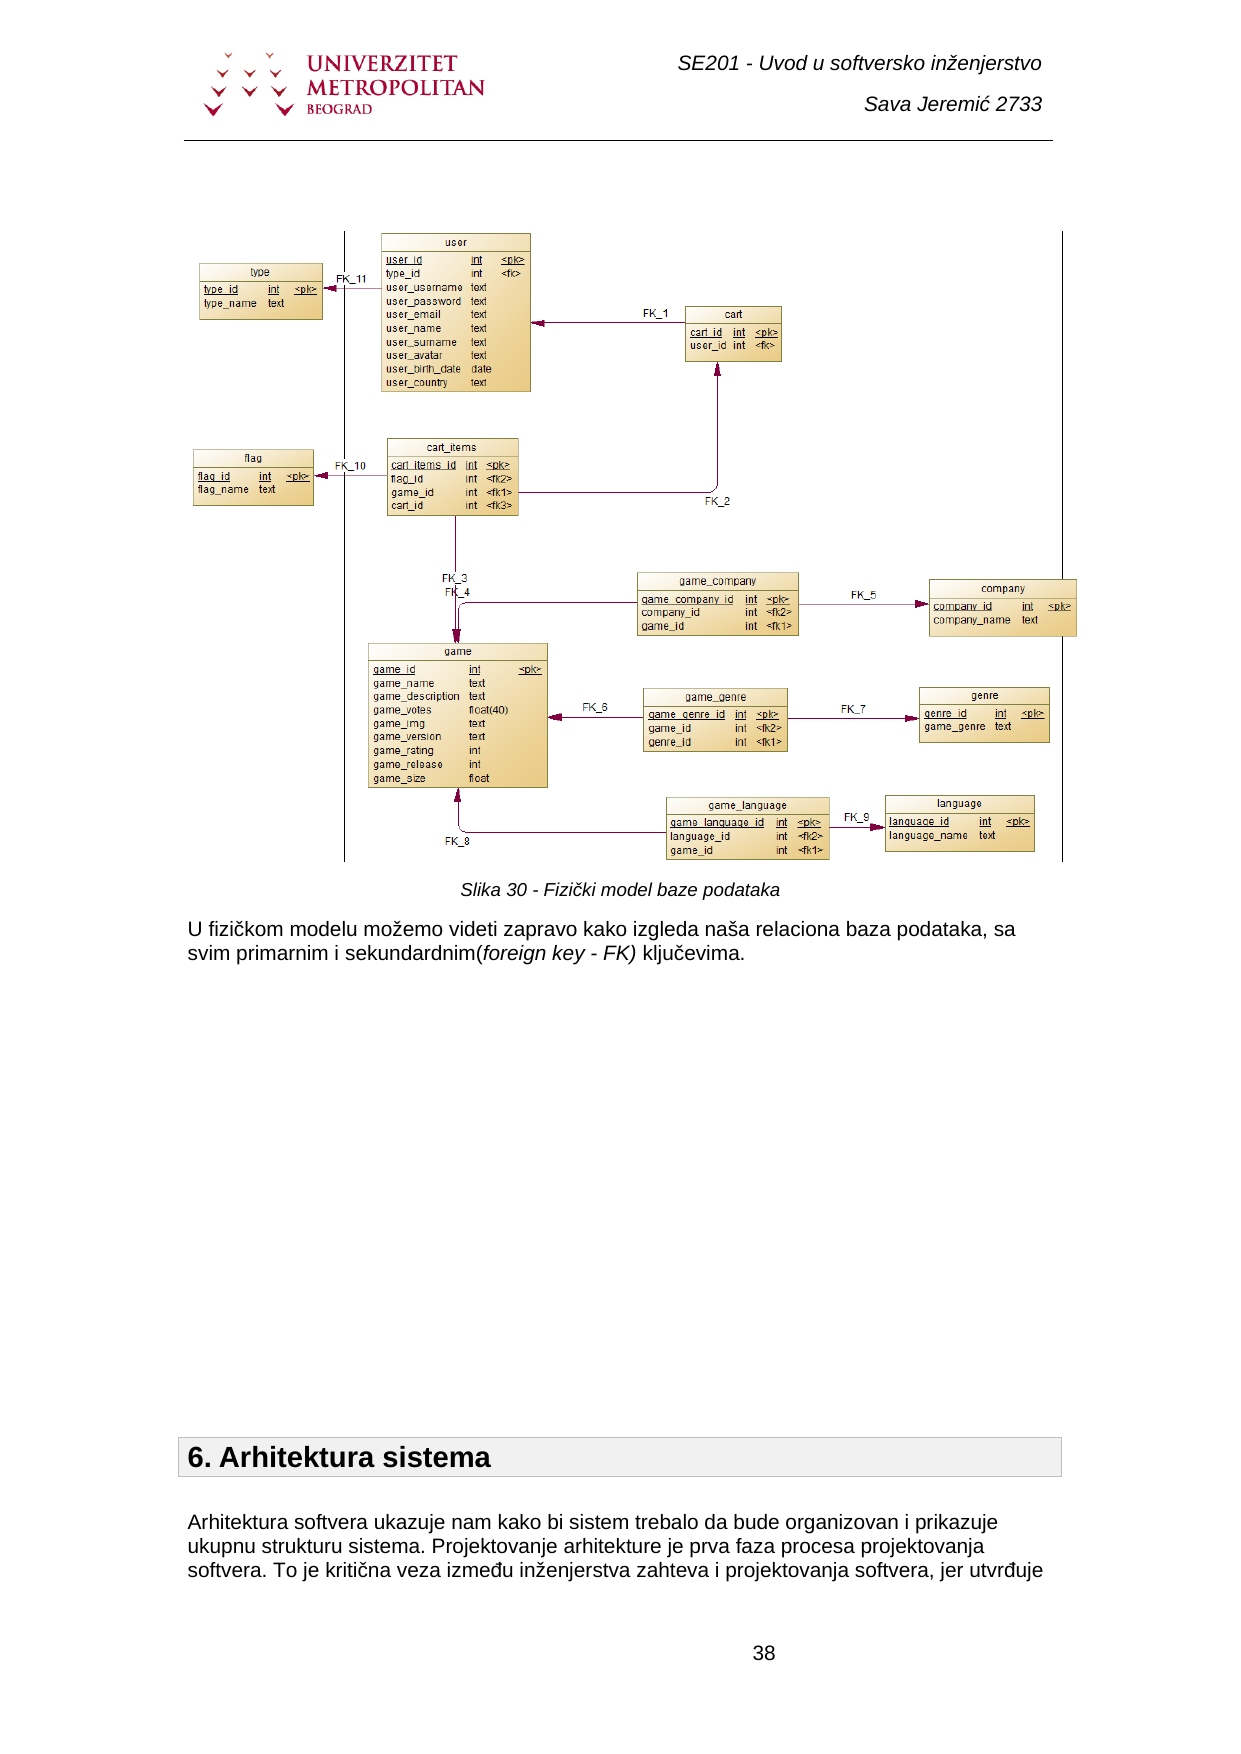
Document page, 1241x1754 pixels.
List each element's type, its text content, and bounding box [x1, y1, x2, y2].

picture [194, 43, 494, 124]
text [187, 1510, 1053, 1582]
text Slika 30 - Fizički model baze podataka [187, 879, 1053, 900]
list U fizičkom modelu možemo videti zapravo kako izgleda naša relaciona baza podataka, sa svim primarnim i sekundardnim(foreign key - FK) ključevima. [187, 917, 1053, 965]
picture [187, 231, 1083, 862]
subtitle 6. Arhitektura sistema [179, 1438, 1061, 1476]
